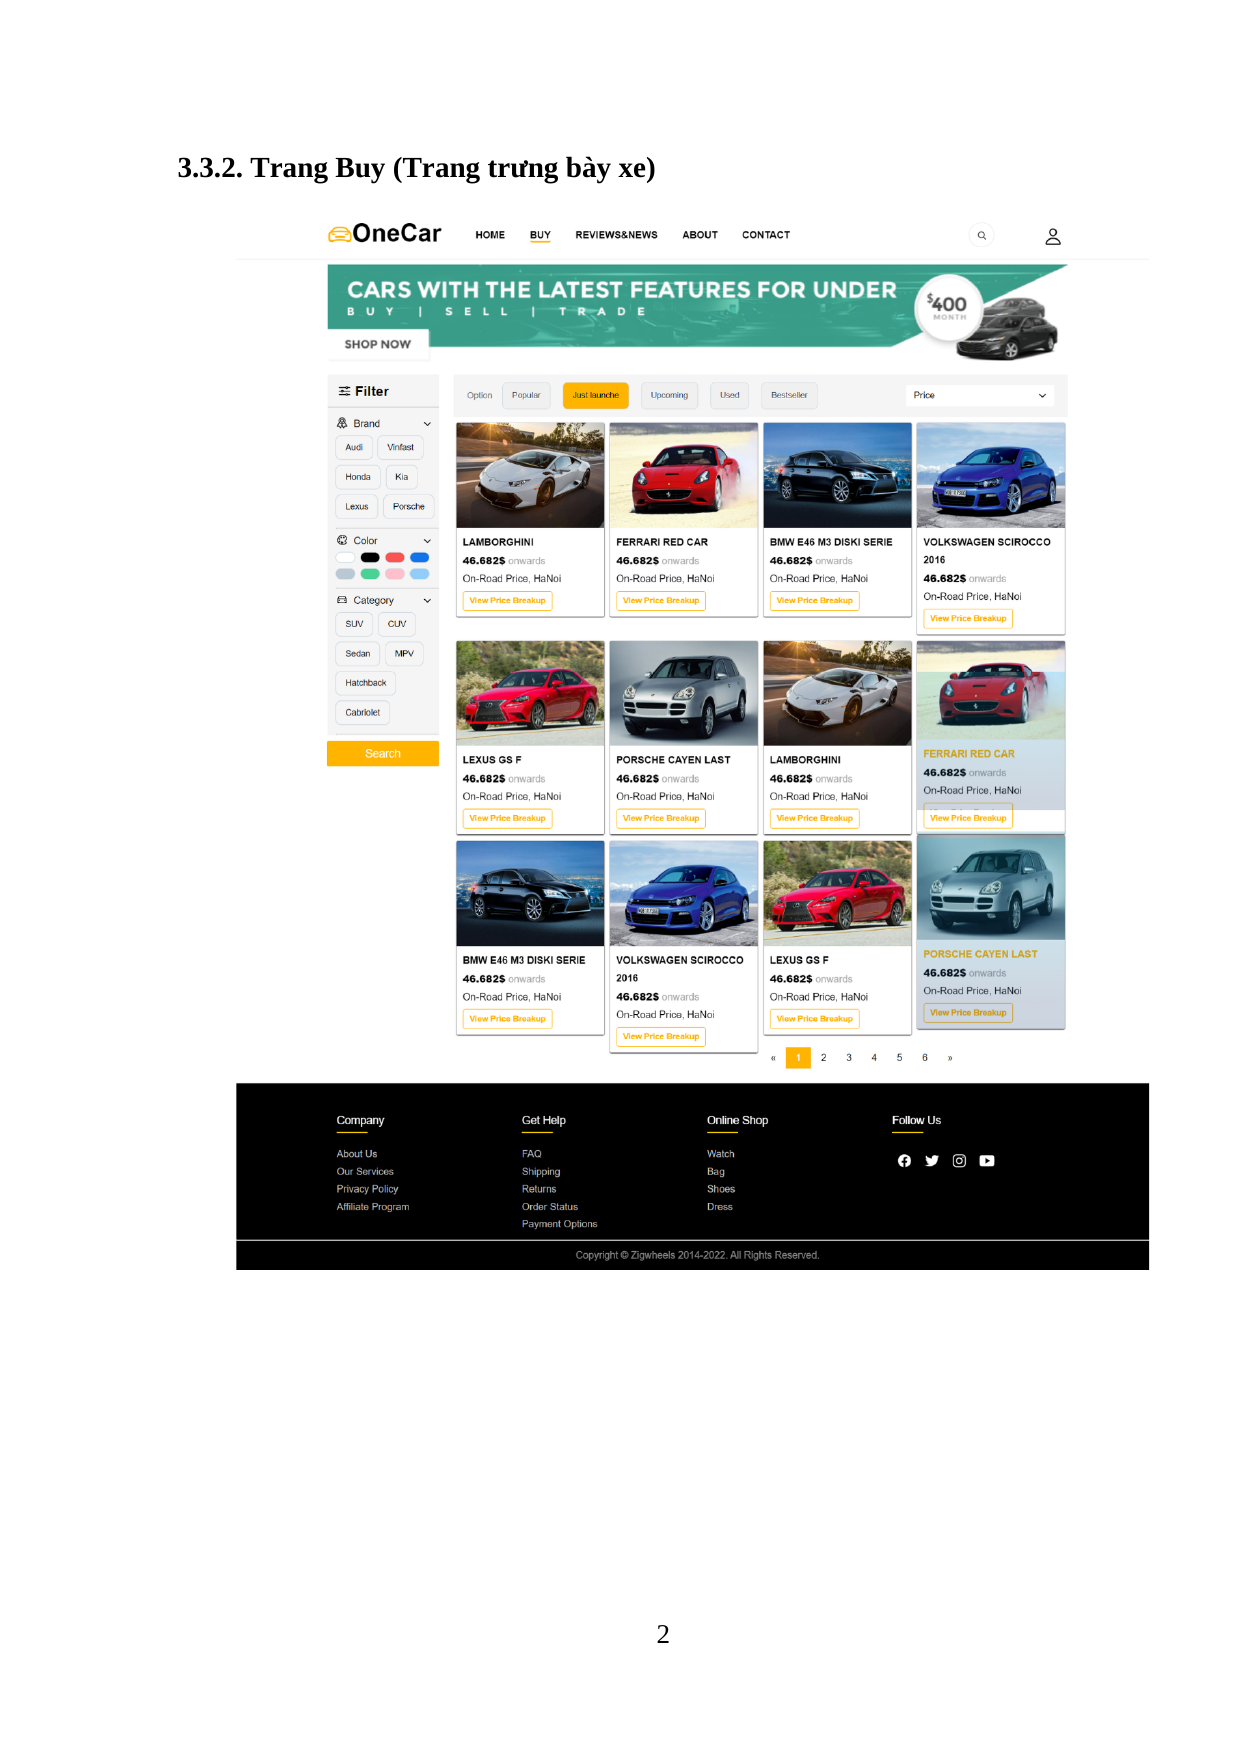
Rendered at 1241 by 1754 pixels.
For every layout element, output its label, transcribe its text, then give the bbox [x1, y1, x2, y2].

picture [236, 212, 1150, 1270]
subtitle 3.3.2. Trang Buy (Trang trưng bày xe) [177, 150, 1090, 183]
